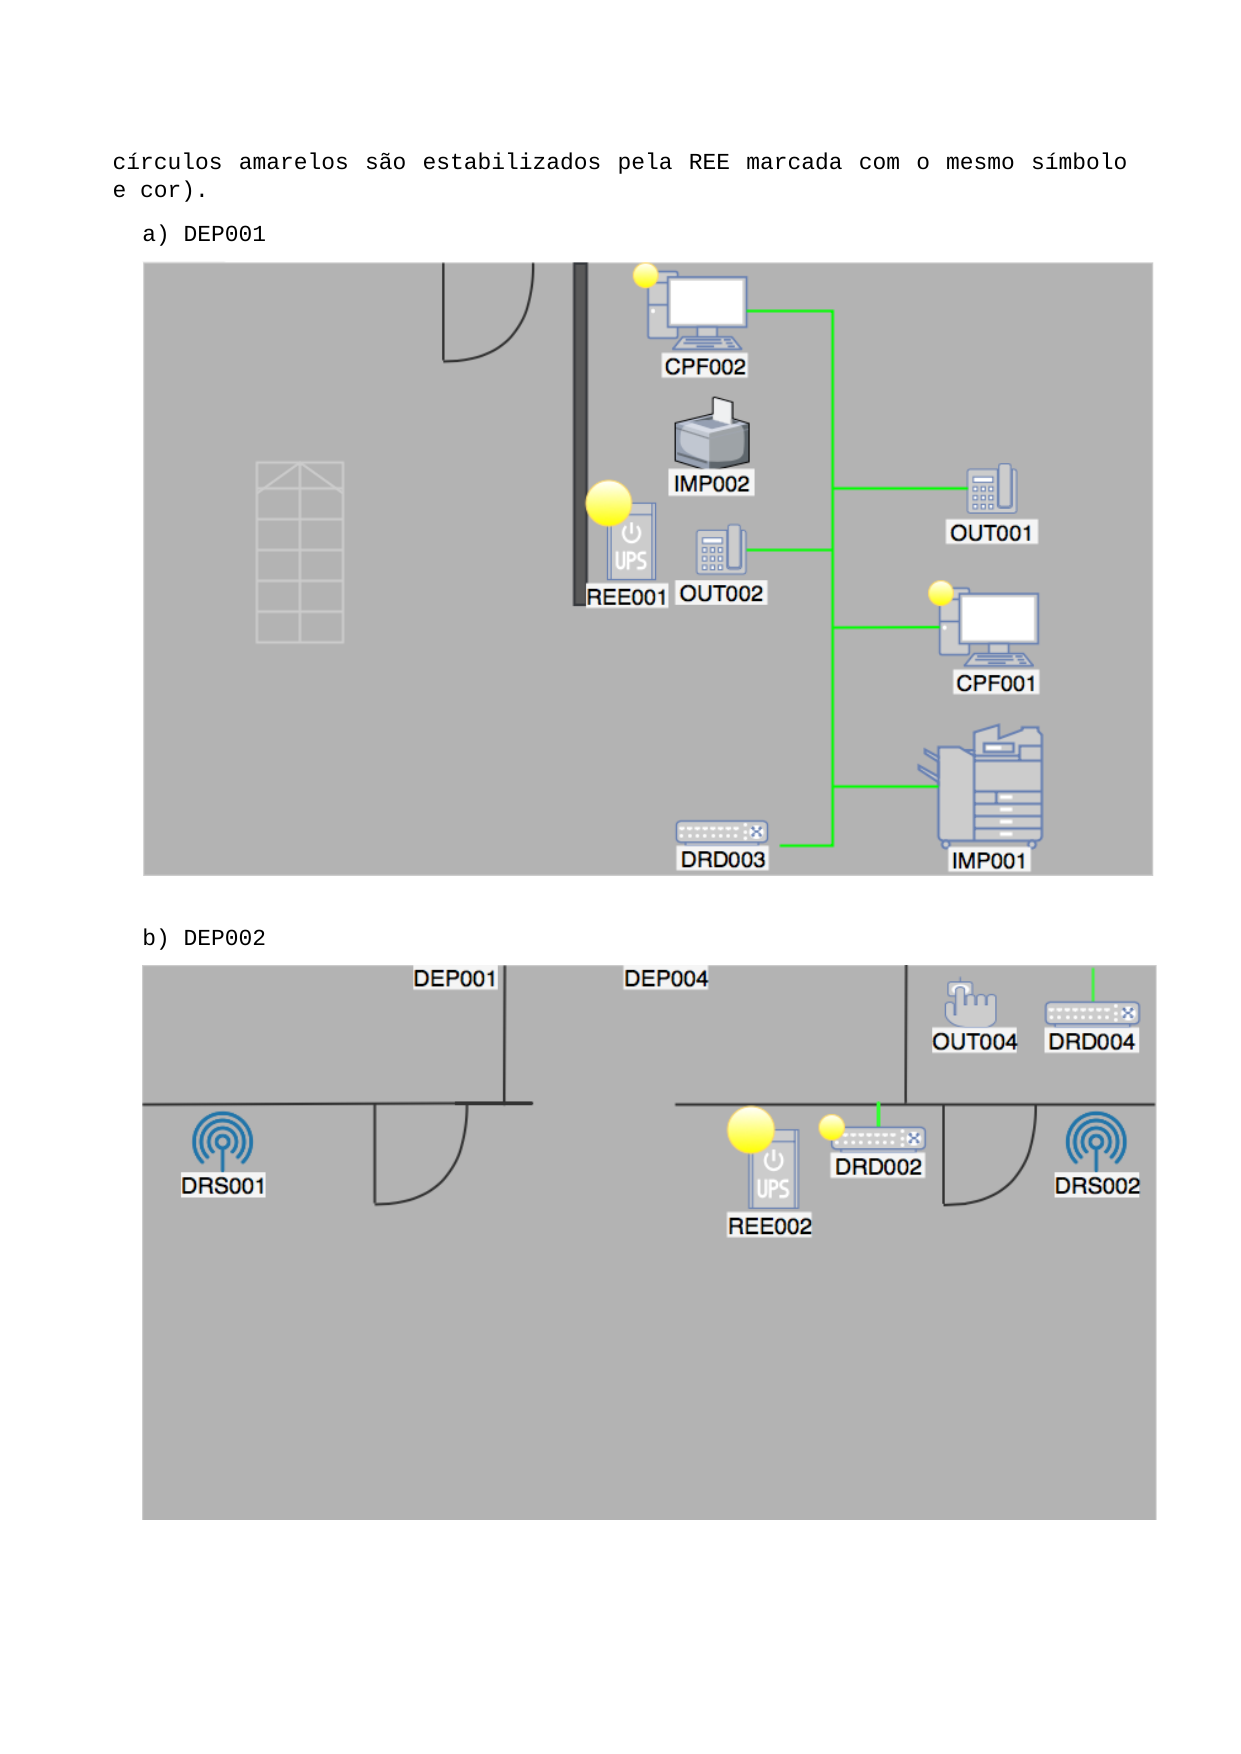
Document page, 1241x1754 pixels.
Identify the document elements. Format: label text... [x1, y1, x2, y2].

text DEP002 [118, 927, 1128, 953]
picture [142, 965, 1157, 1520]
picture [142, 261, 1157, 876]
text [112, 150, 1128, 204]
text DEP001 [118, 222, 1128, 248]
